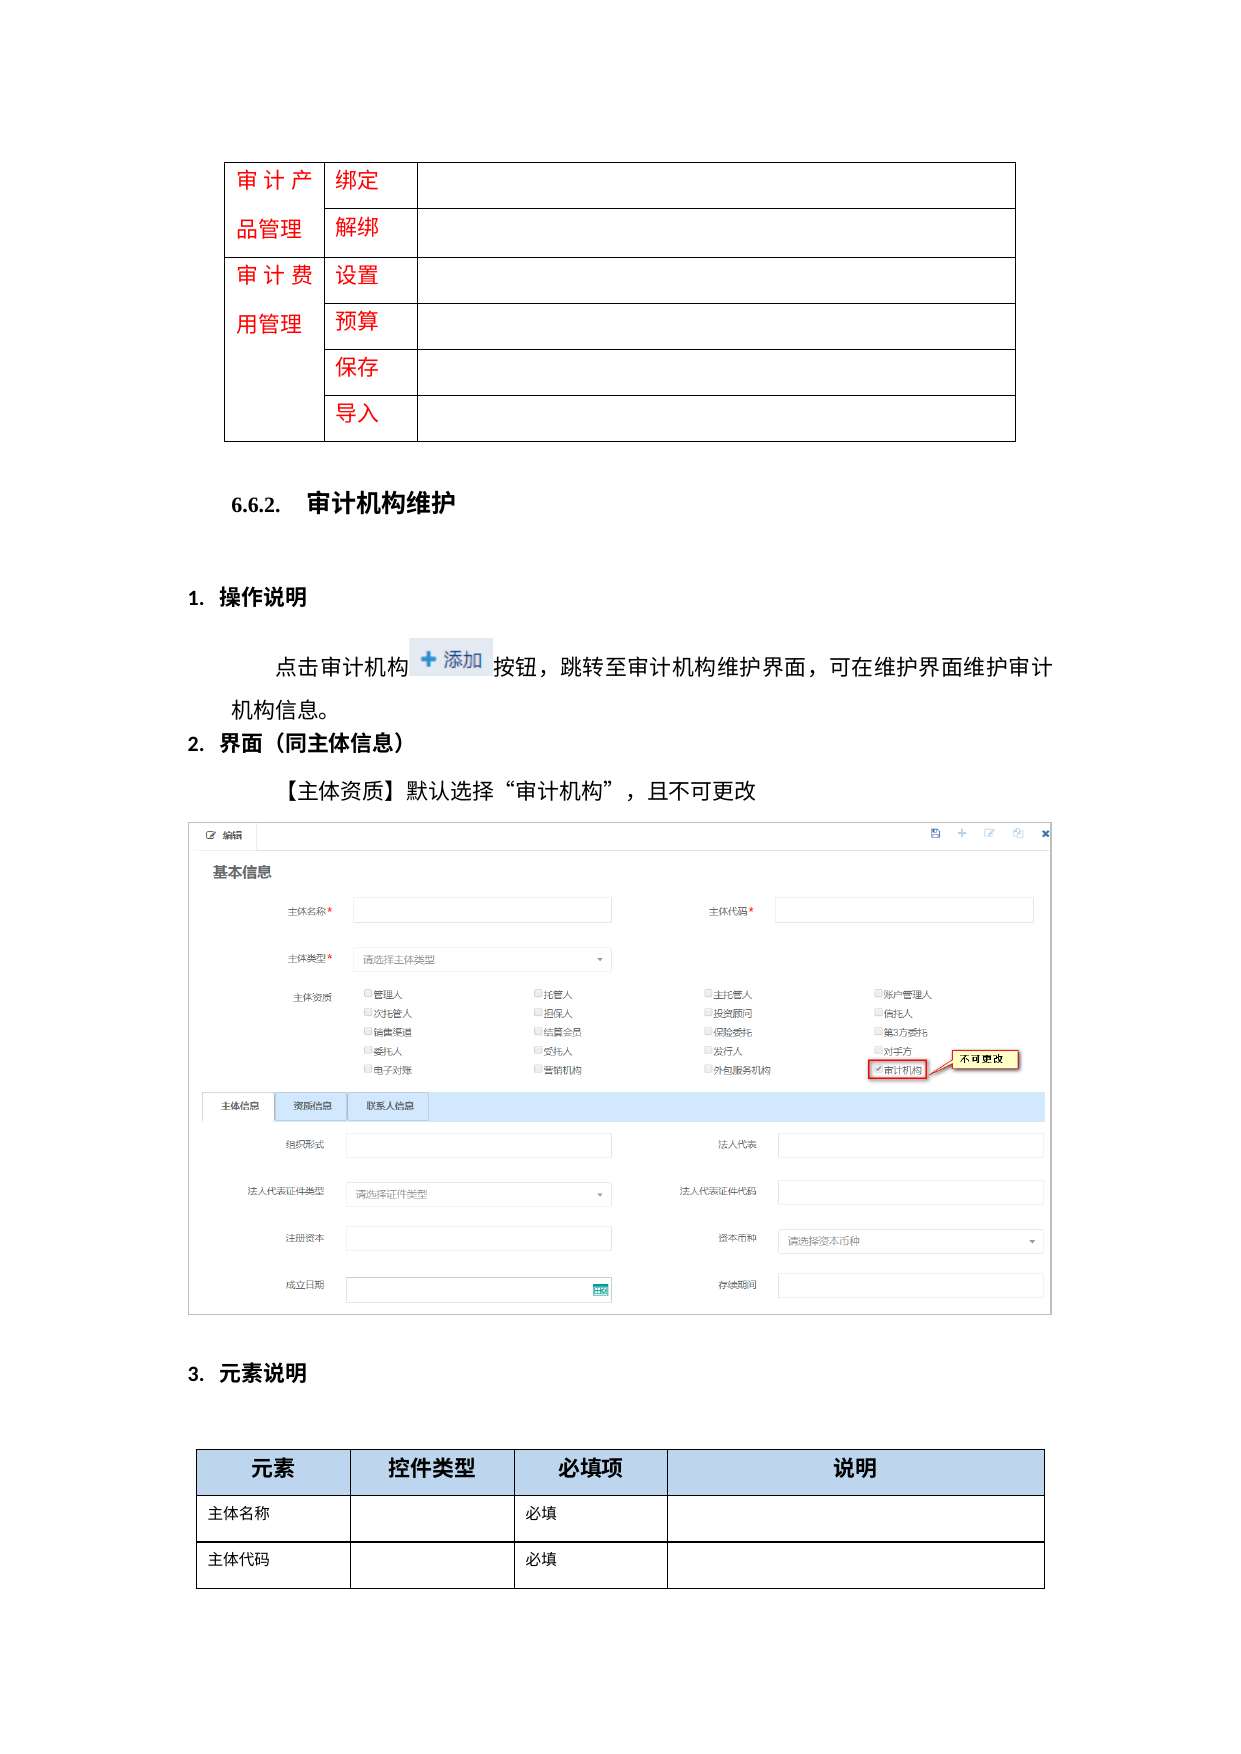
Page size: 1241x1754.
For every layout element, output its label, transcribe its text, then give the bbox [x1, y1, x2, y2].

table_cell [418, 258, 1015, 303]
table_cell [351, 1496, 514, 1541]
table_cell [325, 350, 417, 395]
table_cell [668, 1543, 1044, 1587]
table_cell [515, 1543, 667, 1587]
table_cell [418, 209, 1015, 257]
text 点击审计机构按钮，跳转至审计机构维护界面，可在维护界面维护审计机构信息。 [231, 628, 1053, 725]
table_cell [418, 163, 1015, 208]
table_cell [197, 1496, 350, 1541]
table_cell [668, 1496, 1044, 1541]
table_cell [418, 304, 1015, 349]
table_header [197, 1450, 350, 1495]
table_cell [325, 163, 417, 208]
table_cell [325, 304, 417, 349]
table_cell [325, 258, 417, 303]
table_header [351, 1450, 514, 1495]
list 2. 界面（同主体信息） [187, 725, 1053, 758]
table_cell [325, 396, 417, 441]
list 1. 操作说明 [187, 579, 1053, 612]
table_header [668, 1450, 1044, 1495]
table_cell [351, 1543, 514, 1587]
subtitle 审计机构维护 [231, 469, 1053, 534]
list 【主体资质】默认选择“审计机构”，且不可更改 [231, 773, 1053, 806]
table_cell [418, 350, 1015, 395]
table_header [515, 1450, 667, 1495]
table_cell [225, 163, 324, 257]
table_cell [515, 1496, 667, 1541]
picture [189, 823, 1050, 1314]
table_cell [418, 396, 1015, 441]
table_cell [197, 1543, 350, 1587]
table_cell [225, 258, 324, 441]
list 3. 元素说明 [187, 1355, 1053, 1388]
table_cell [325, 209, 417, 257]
picture [409, 638, 494, 676]
